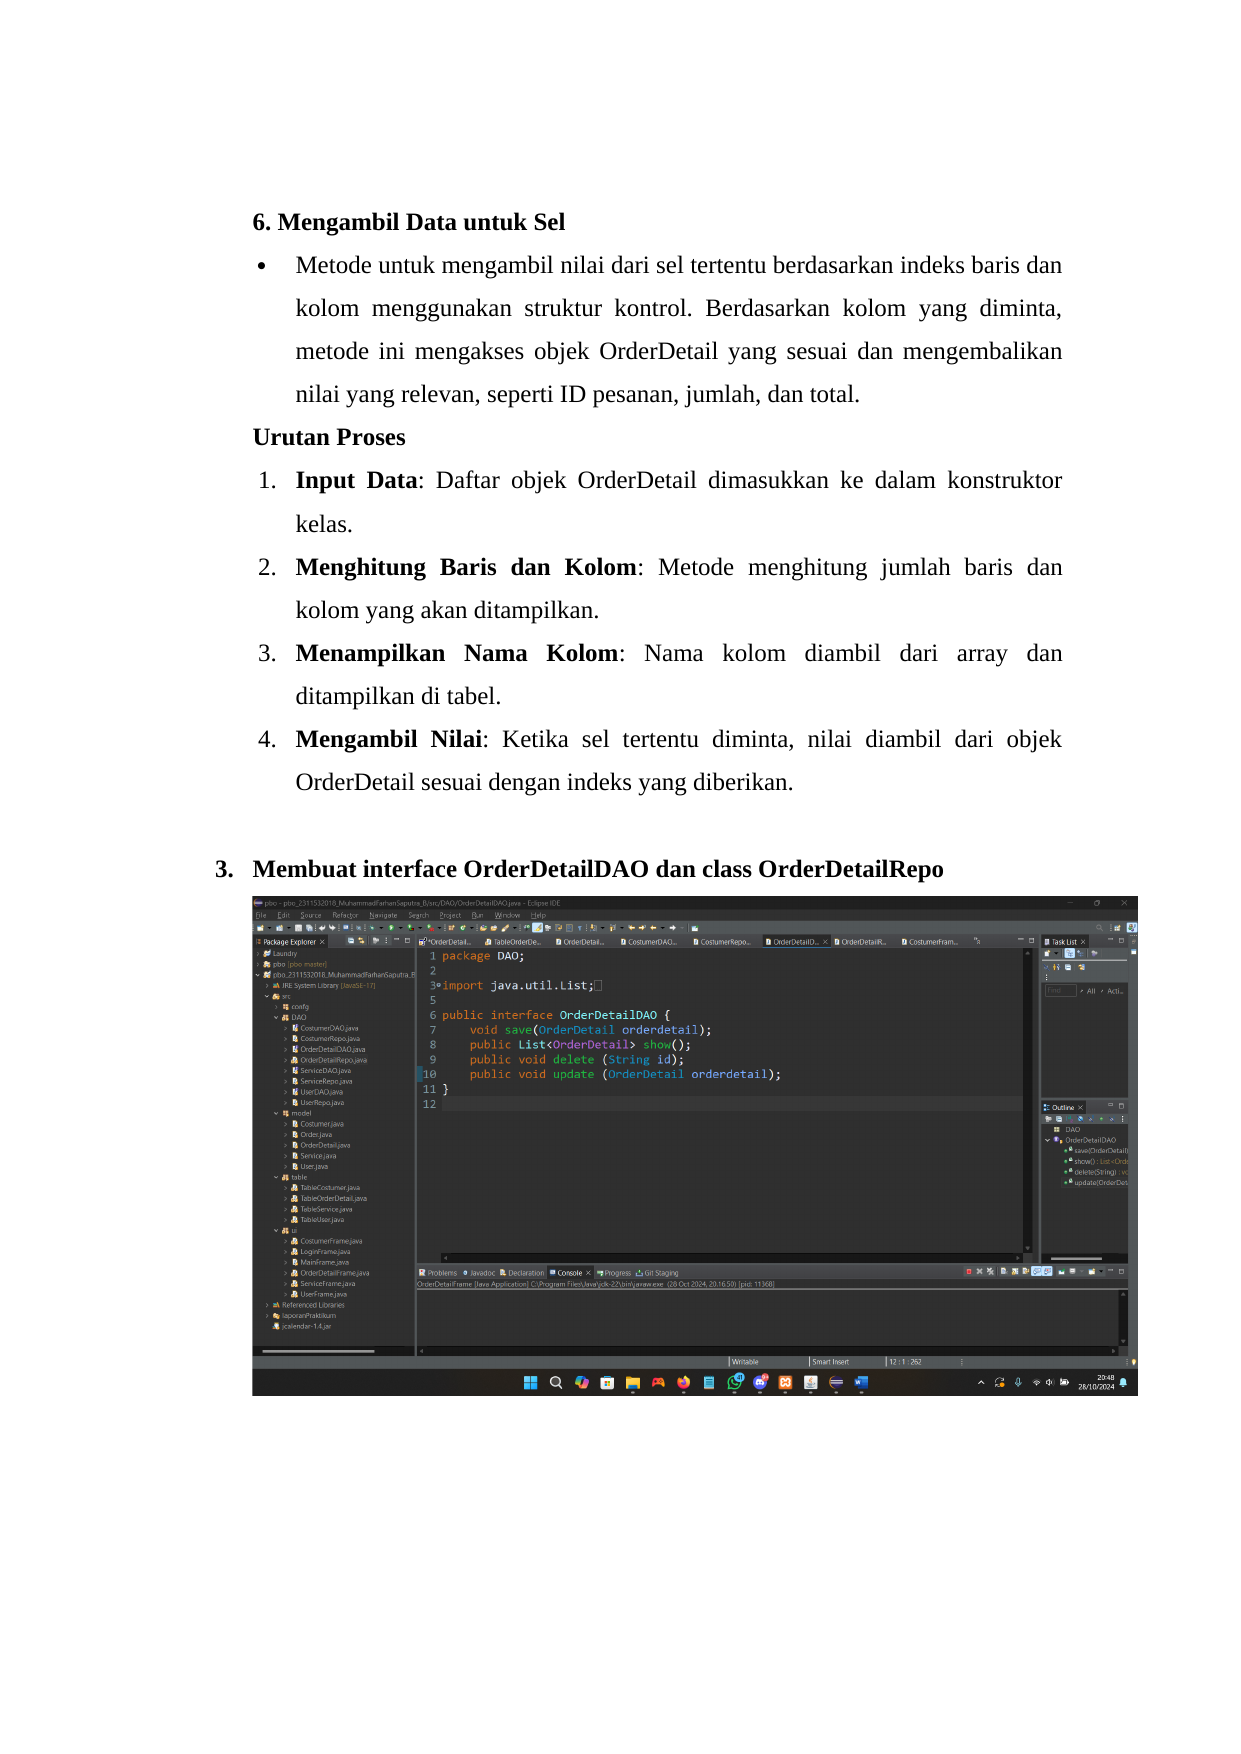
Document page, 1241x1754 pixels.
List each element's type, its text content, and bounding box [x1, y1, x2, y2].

list Membuat interface OrderDetailDAO dan class OrderDetailRepo [215, 854, 1063, 882]
picture [252, 896, 1138, 1396]
list Urutan Proses [252, 422, 1063, 451]
list Menghitung Baris dan Kolom: Metode menghitung jumlah baris dan kolom yang akan ditampilkan. [258, 552, 1063, 624]
list Menampilkan Nama Kolom: Nama kolom diambil dari array dan ditampilkan di tabel. [258, 638, 1063, 710]
list Input Data: Daftar objek OrderDetail dimasukkan ke dalam konstruktor kelas. [258, 466, 1063, 537]
list 6. Mengambil Data untuk Sel [252, 207, 1063, 236]
list Mengambil Nilai: Ketika sel tertentu diminta, nilai diambil dari objek OrderDetail sesuai dengan indeks yang diberikan. [258, 724, 1063, 796]
list Metode untuk mengambil nilai dari sel tertentu berdasarkan indeks baris dan kolom menggunakan struktur kontrol. Berdasarkan kolom yang diminta, metode ini mengakses objek OrderDetail yang sesuai dan mengembalikan nilai yang relevan, seperti ID pesanan, jumlah, dan total. [258, 250, 1063, 408]
